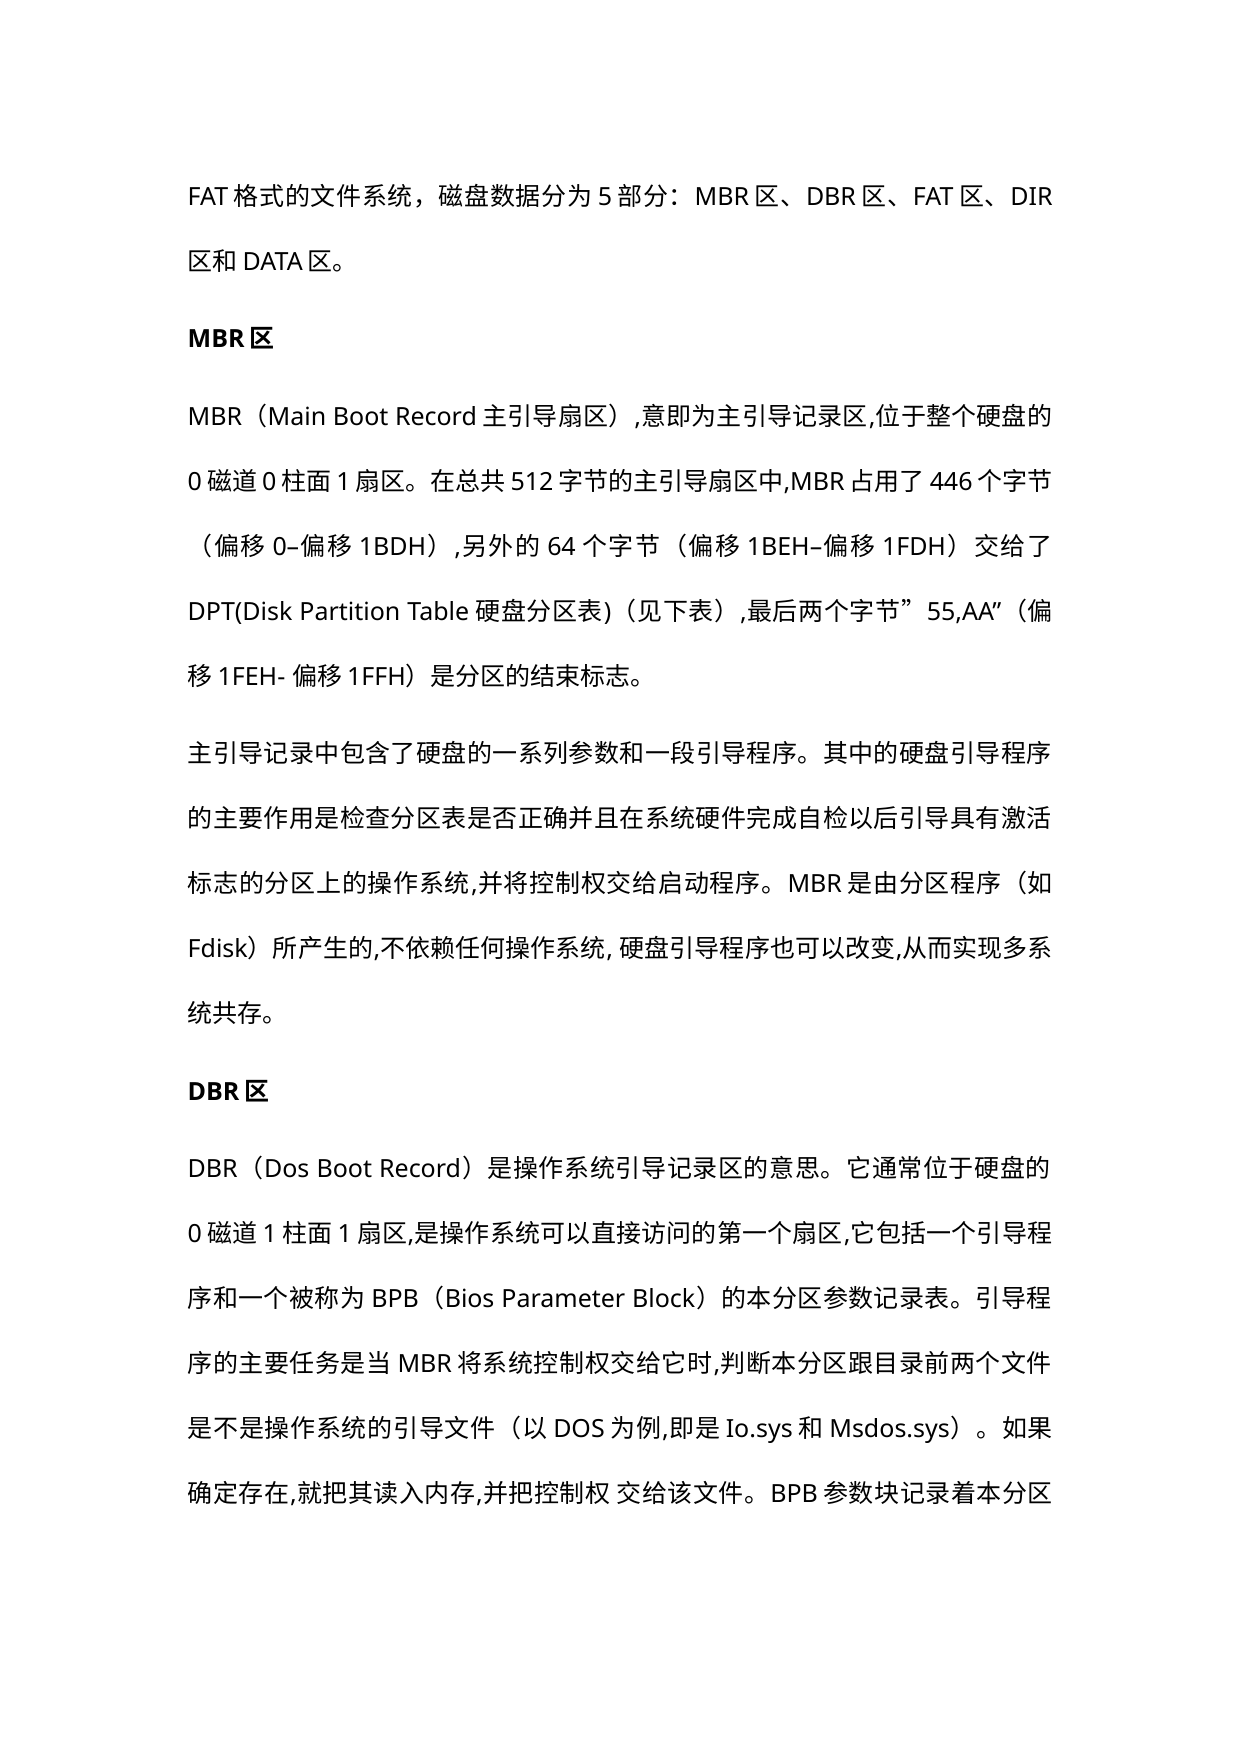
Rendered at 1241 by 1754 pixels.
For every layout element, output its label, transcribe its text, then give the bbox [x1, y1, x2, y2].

text MBR区 [187, 304, 1053, 369]
text 主引导记录中包含了硬盘的一系列参数和一段引导程序。其中的硬盘引导程序的主要作用是检查分区表是否正确并且在系统硬件完成自检以后引导具有激活标志的分区上的操作系统,并将控制权交给启动程序。MBR是由分区程序（如Fdisk）所产生的,不依赖任何操作系统, 硬盘引导程序也可以改变,从而实现多系统共存。 [187, 719, 1053, 1044]
text FAT格式的文件系统，磁盘数据分为5部分：MBR区、DBR区、FAT区、DIR区和DATA区。 [187, 162, 1053, 292]
text DBR区 [187, 1057, 1053, 1122]
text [187, 1134, 1053, 1524]
text MBR（Main Boot Record主引导扇区）,意即为主引导记录区,位于整个硬盘的0磁道0柱面1扇区。在总共512字节的主引导扇区中,MBR占用了446个字节（偏移0–偏移1BDH）,另外的64个字节（偏移1BEH–偏移1FDH）交给了DPT(Disk Partition Table硬盘分区表)（见下表）,最后两个字节”55,AA”（偏移1FEH- 偏移1FFH）是分区的结束标志。 [187, 382, 1053, 707]
